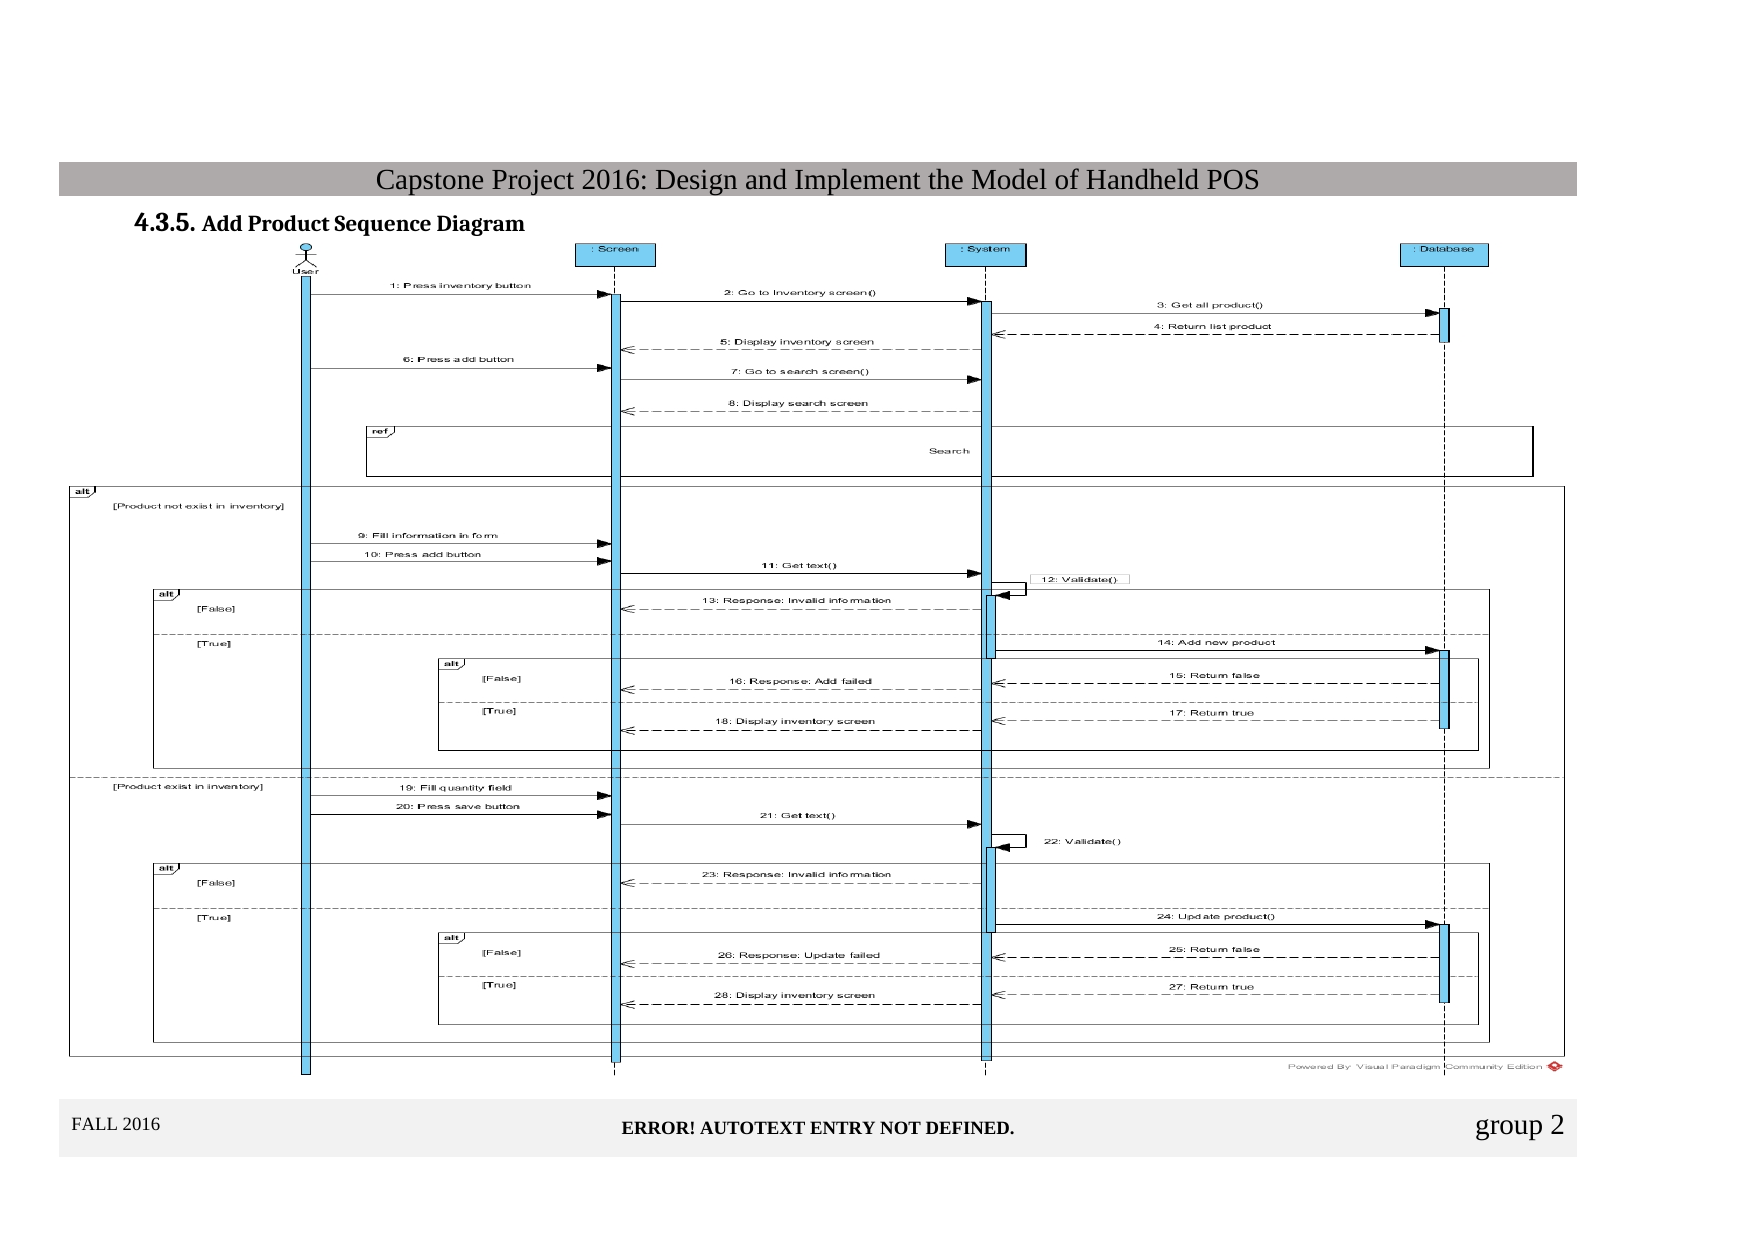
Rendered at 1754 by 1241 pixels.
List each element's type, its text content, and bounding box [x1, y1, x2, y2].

subtitle Add Product Sequence Diagram [59, 207, 1577, 238]
picture [67, 242, 1569, 1077]
